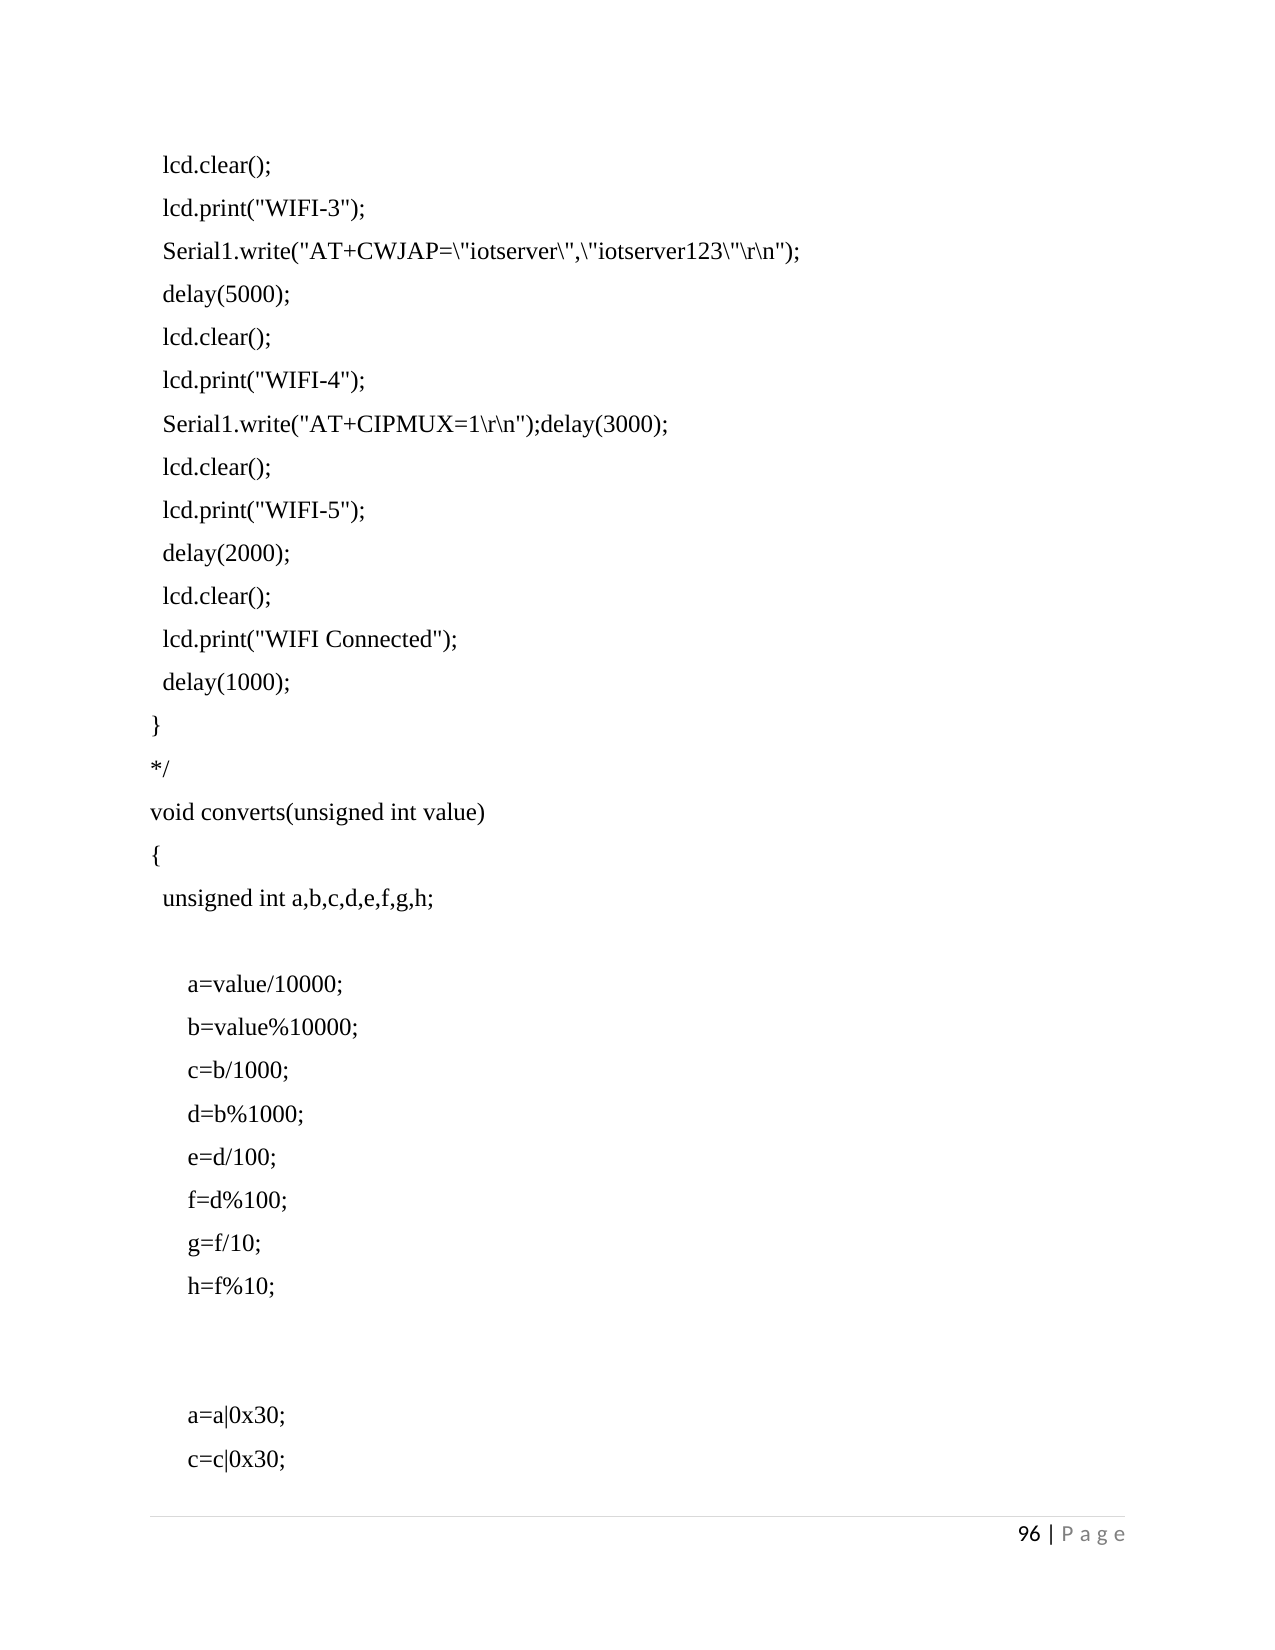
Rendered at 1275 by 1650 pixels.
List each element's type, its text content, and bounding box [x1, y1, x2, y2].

text unsigned int a,b,c,d,e,f,g,h; [150, 883, 1125, 912]
text lcd.clear(); [150, 150, 1125, 179]
text lcd.clear(); [150, 322, 1125, 351]
text e=d/100; [150, 1142, 1125, 1171]
text c=b/1000; [150, 1056, 1125, 1084]
text void converts(unsigned int value) [150, 797, 1125, 826]
text lcd.print("WIFI-4"); [150, 366, 1125, 394]
text lcd.clear(); [150, 581, 1125, 610]
text h=f%10; [150, 1271, 1125, 1300]
text Serial1.write("AT+CWJAP=\"iotserver\",\"iotserver123\"\r\n"); [150, 236, 1125, 265]
text a=value/10000; [150, 969, 1125, 998]
text lcd.print("WIFI Connected"); [150, 624, 1125, 653]
text g=f/10; [150, 1228, 1125, 1257]
text lcd.clear(); [150, 452, 1125, 481]
text { [150, 840, 1125, 869]
text Serial1.write("AT+CIPMUX=1\r\n");delay(3000); [150, 409, 1125, 437]
text a=a|0x30; [150, 1401, 1125, 1429]
text */ [150, 754, 1125, 782]
text d=b%1000; [150, 1099, 1125, 1127]
text f=d%100; [150, 1185, 1125, 1214]
text delay(5000); [150, 279, 1125, 308]
text lcd.print("WIFI-3"); [150, 193, 1125, 222]
text delay(2000); [150, 538, 1125, 567]
text c=c|0x30; [150, 1444, 1125, 1472]
text lcd.print("WIFI-5"); [150, 495, 1125, 524]
text delay(1000); [150, 667, 1125, 696]
text b=value%10000; [150, 1012, 1125, 1041]
text } [150, 711, 1125, 739]
